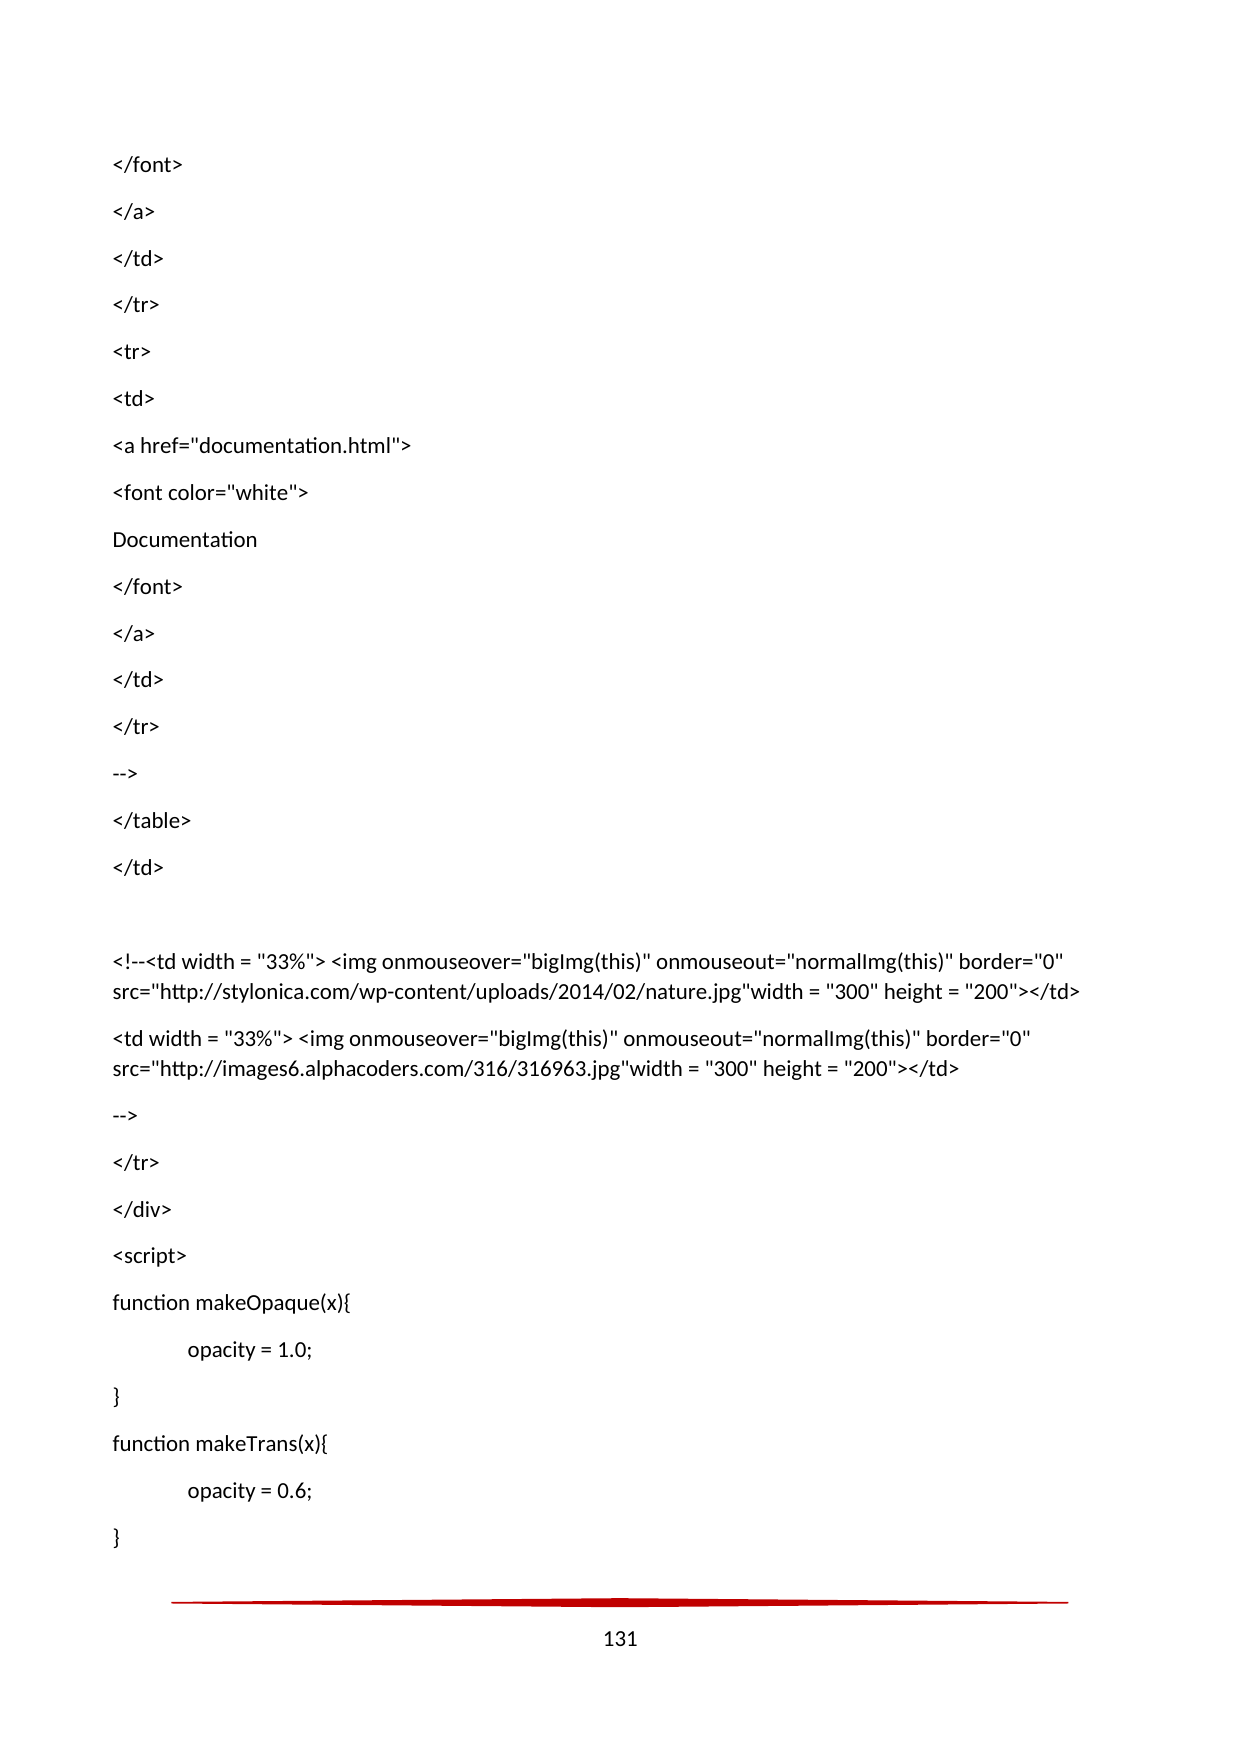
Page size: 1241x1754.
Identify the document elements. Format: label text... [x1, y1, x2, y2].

text <font color="white"> [112, 478, 1128, 506]
text </font> [112, 572, 1128, 600]
text </table> [112, 806, 1128, 834]
text } [112, 1523, 1128, 1551]
text </td> [112, 666, 1128, 694]
text --> [112, 759, 1128, 787]
text <!--<td width = "33%"> <img onmouseover="bigImg(this)" onmouseout="normalImg(this)" border="0" src="http://stylonica.com/wp-content/uploads/2014/02/nature.jpg"width = "300" height = "200"></td> [112, 947, 1128, 1005]
text </tr> [112, 1148, 1128, 1176]
text </tr> [112, 291, 1128, 319]
text <td width = "33%"> <img onmouseover="bigImg(this)" onmouseout="normalImg(this)" border="0" src="http://images6.alphacoders.com/316/316963.jpg"width = "300" height = "200"></td> [112, 1024, 1128, 1082]
text <tr> [112, 337, 1128, 366]
text opacity = 0.6; [112, 1476, 1128, 1504]
text </td> [112, 244, 1128, 272]
text </font> [112, 150, 1128, 178]
text Documentation [112, 525, 1128, 553]
text </tr> [112, 712, 1128, 741]
text <script> [112, 1242, 1128, 1270]
text </a> [112, 197, 1128, 225]
text <a href="documentation.html"> [112, 431, 1128, 459]
text function makeOpaque(x){ [112, 1288, 1128, 1317]
text function makeTrans(x){ [112, 1429, 1128, 1457]
text </div> [112, 1195, 1128, 1223]
text </a> [112, 619, 1128, 647]
text } [112, 1382, 1128, 1410]
text opacity = 1.0; [112, 1335, 1128, 1363]
text <td> [112, 384, 1128, 412]
text </td> [112, 853, 1128, 881]
text --> [112, 1101, 1128, 1129]
